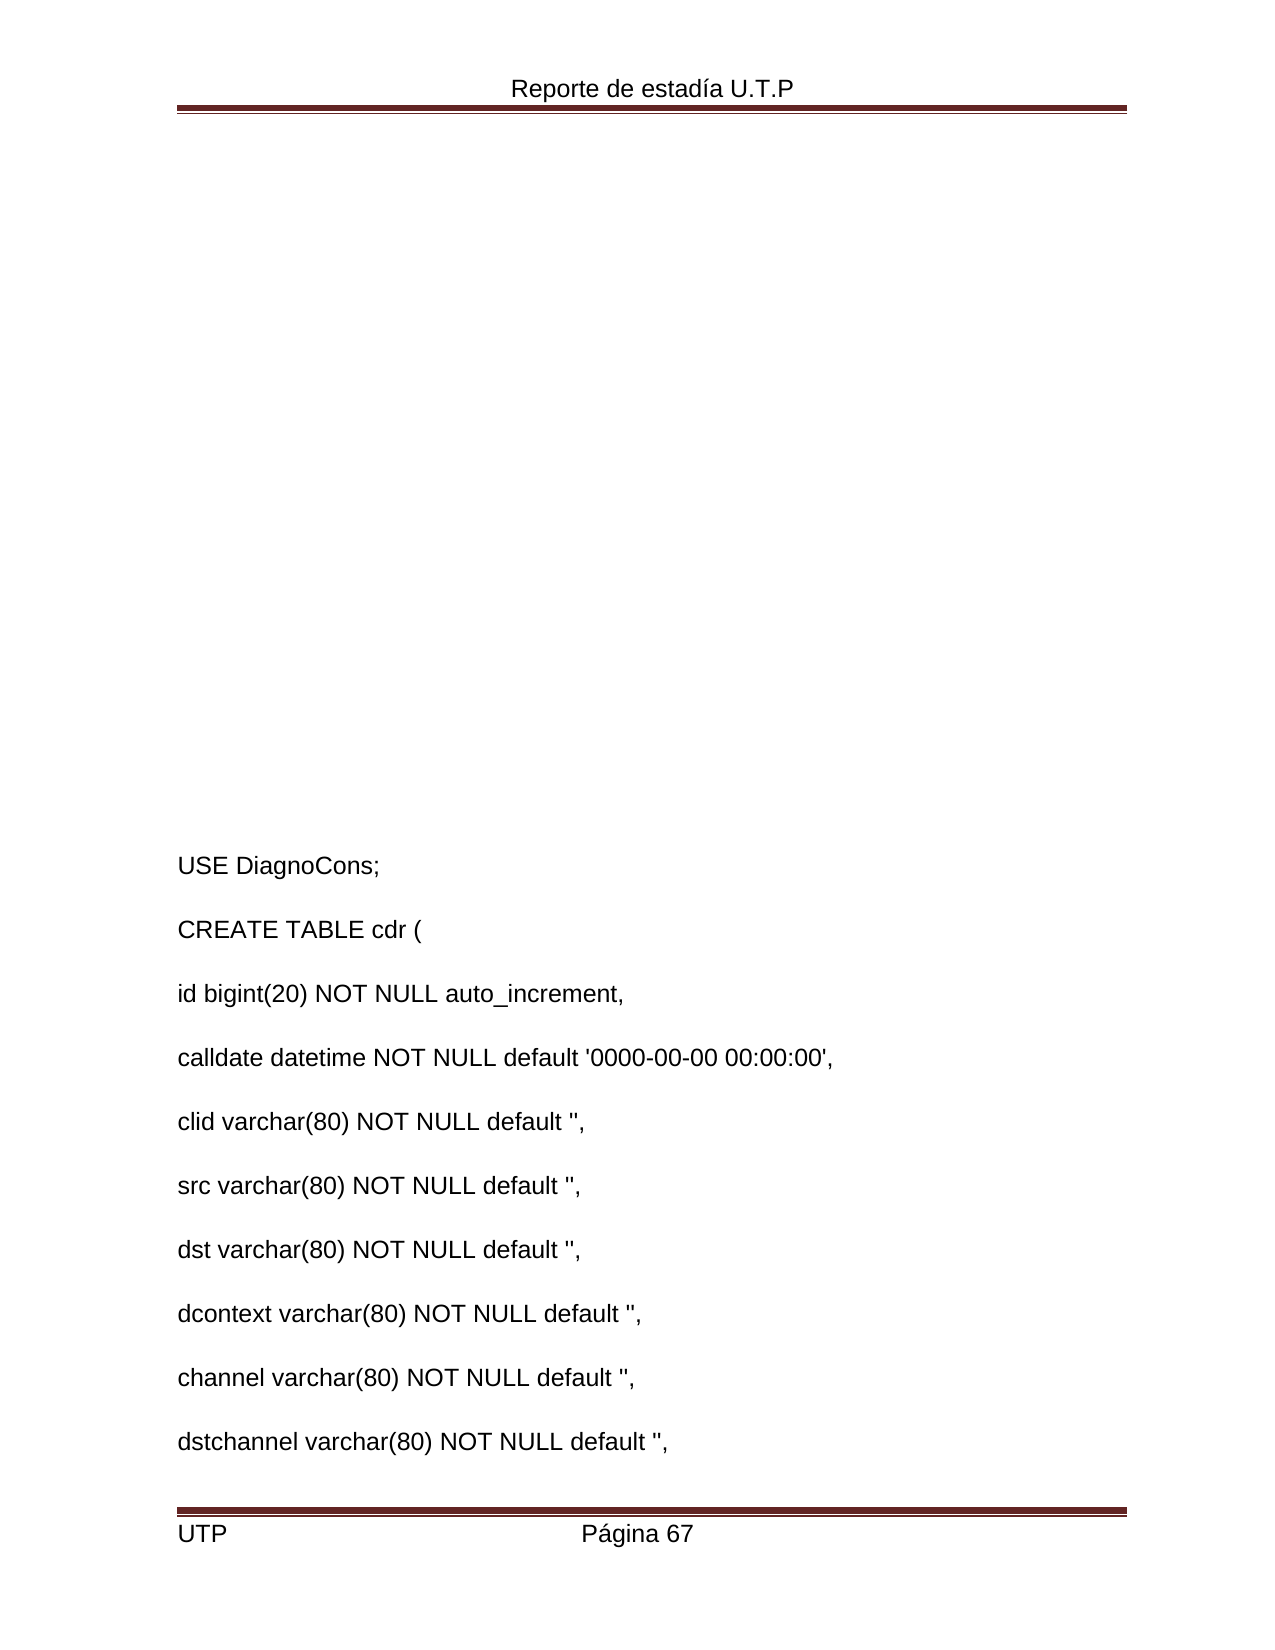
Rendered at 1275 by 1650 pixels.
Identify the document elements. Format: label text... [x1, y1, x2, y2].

text dstchannel varchar(80) NOT NULL default '', [177, 1427, 1127, 1456]
text id bigint(20) NOT NULL auto_increment, [177, 979, 1127, 1008]
text CREATE TABLE cdr ( [177, 915, 1127, 944]
text USE DiagnoCons; [177, 851, 1127, 880]
text dst varchar(80) NOT NULL default '', [177, 1235, 1127, 1264]
text dcontext varchar(80) NOT NULL default '', [177, 1299, 1127, 1328]
text src varchar(80) NOT NULL default '', [177, 1171, 1127, 1200]
text channel varchar(80) NOT NULL default '', [177, 1363, 1127, 1392]
text clid varchar(80) NOT NULL default '', [177, 1107, 1127, 1136]
text calldate datetime NOT NULL default '0000-00-00 00:00:00', [177, 1043, 1127, 1072]
